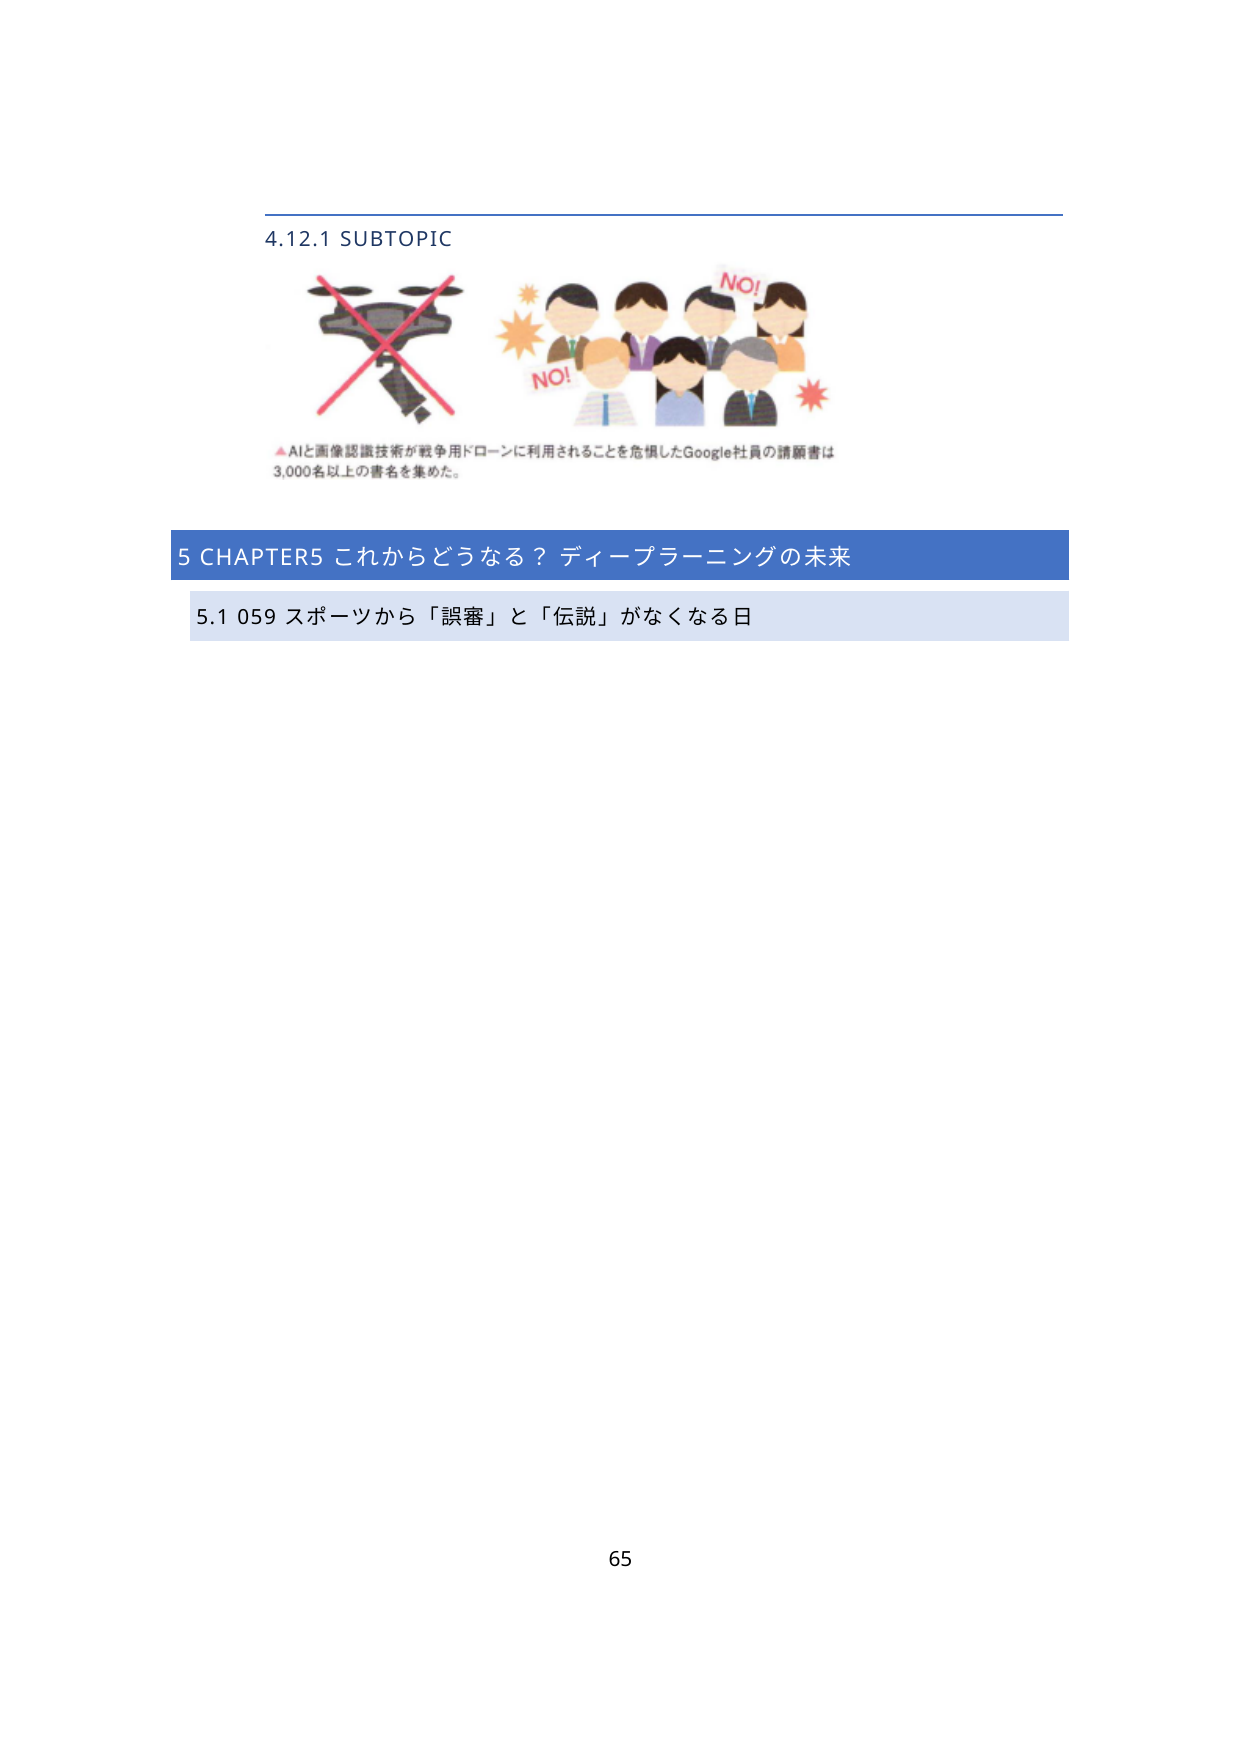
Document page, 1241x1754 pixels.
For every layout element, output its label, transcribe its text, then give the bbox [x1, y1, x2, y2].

text Chapter5 これからどうなる？ ディープラーニングの未来 [177, 536, 1063, 574]
text 059 スポーツから「誤審」と「伝説」がなくなる日 [196, 597, 1063, 634]
picture [264, 257, 845, 480]
